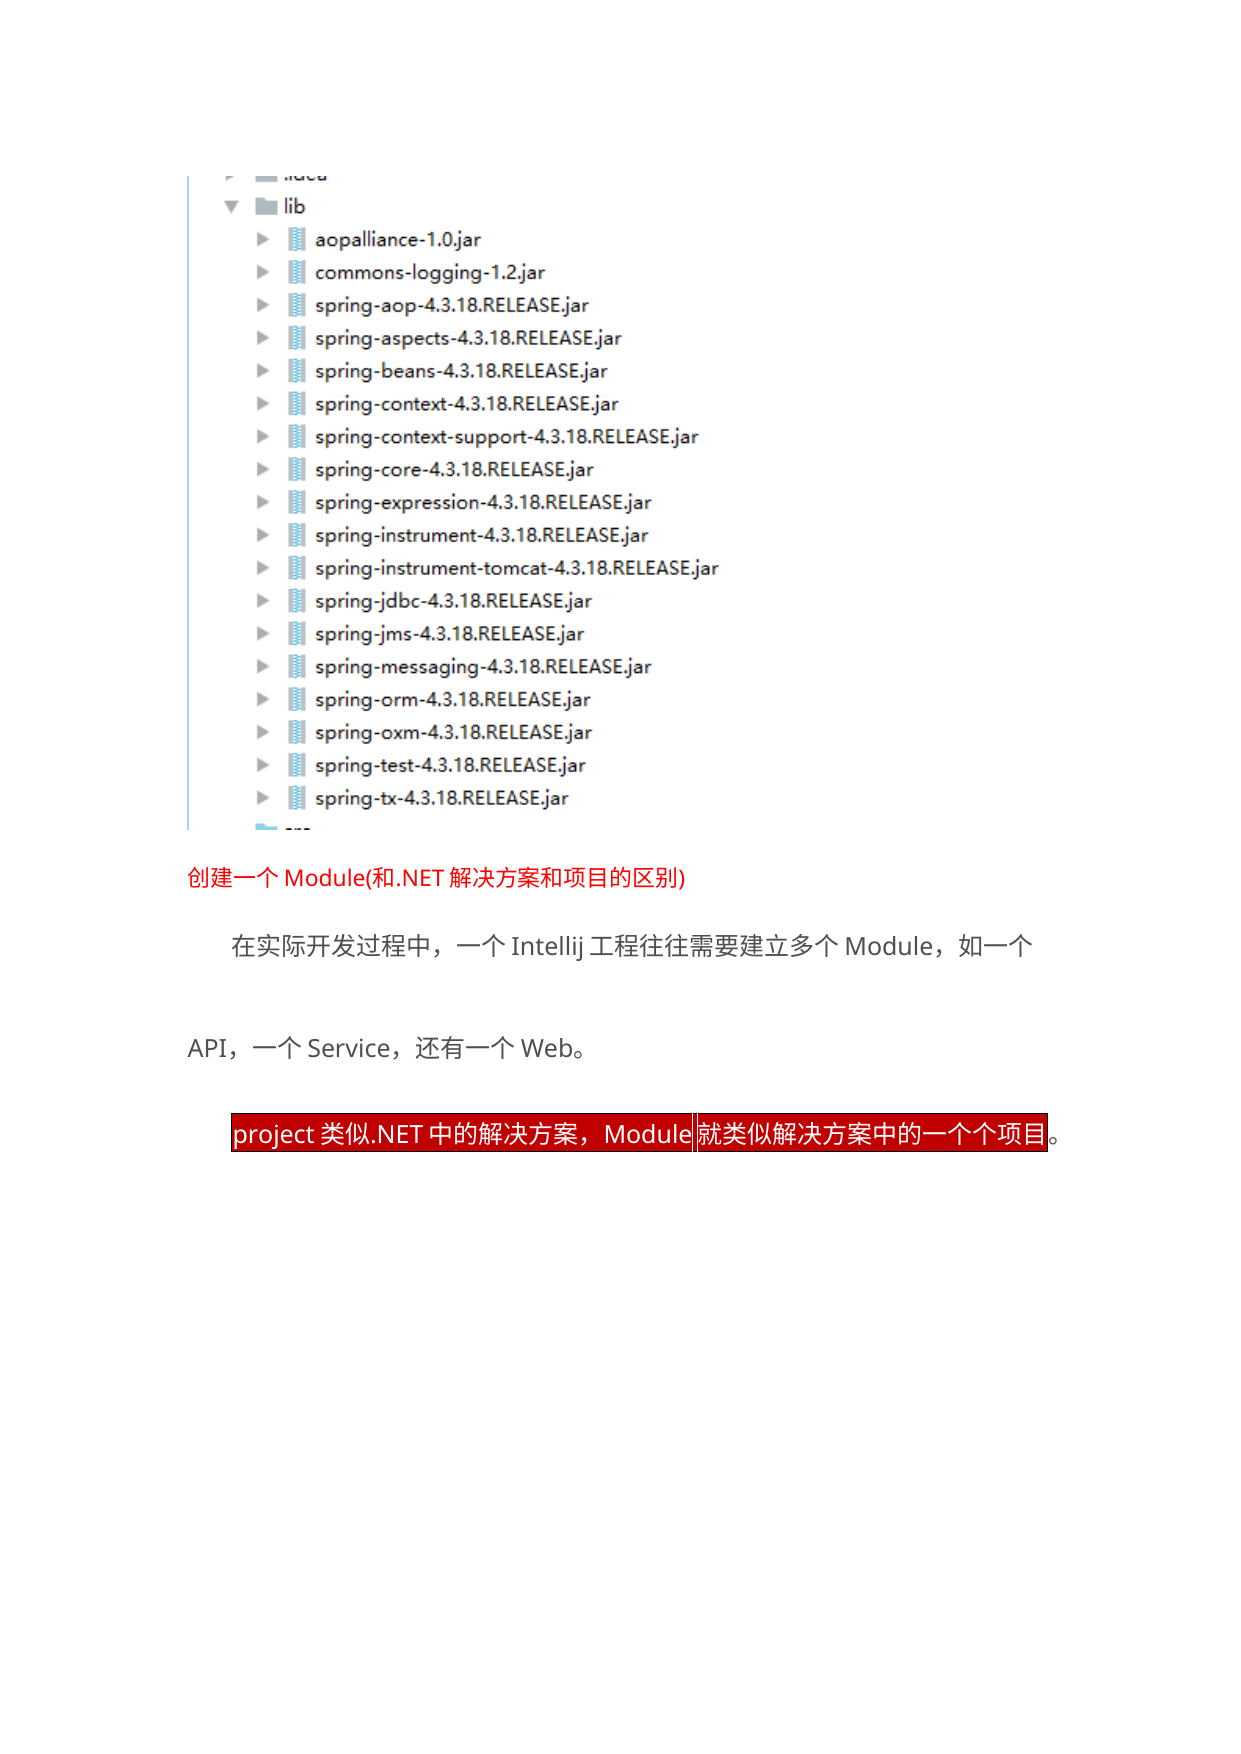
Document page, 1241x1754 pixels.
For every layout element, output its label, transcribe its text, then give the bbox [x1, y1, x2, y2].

picture [187, 176, 924, 830]
text project类似.NET中的解决方案，Module就类似解决方案中的一个个项目。 [187, 1098, 1053, 1166]
text 创建一个Module(和.NET解决方案和项目的区别) [284, 860, 395, 894]
text 在实际开发过程中，一个Intellij工程往往需要建立多个Module，如一个API，一个Service，还有一个Web。 [187, 911, 1053, 1080]
text 创建一个Module(和.NET解决方案和项目的区别) [678, 860, 1053, 894]
